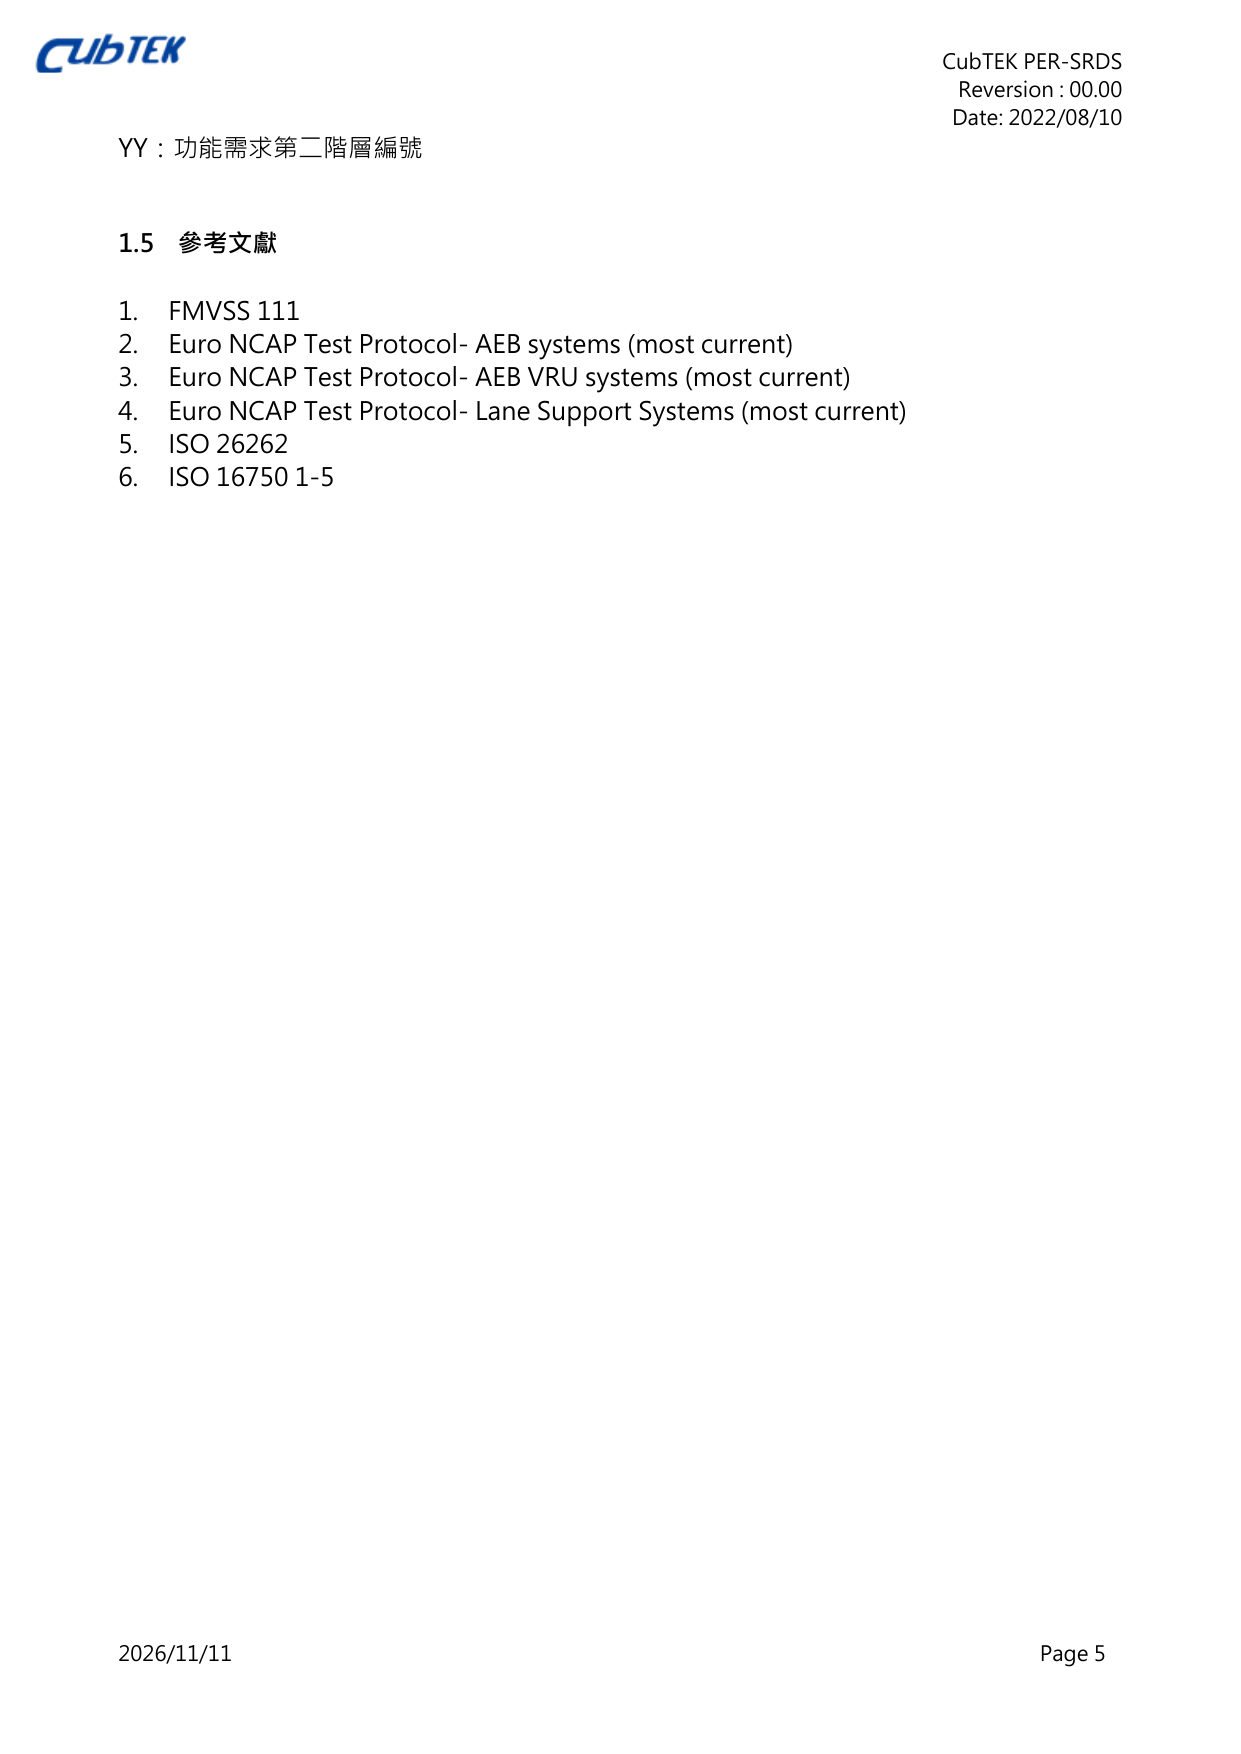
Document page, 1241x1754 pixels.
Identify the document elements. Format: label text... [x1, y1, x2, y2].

list Euro NCAP Test Protocol- Lane Support Systems (most current) [118, 393, 1122, 426]
list Euro NCAP Test Protocol- AEB VRU systems (most current) [118, 360, 1122, 393]
list ISO 16750 1-5 [118, 459, 1122, 493]
subtitle 參考文獻 [118, 226, 1122, 259]
text YY：功能需求第二階層編號 [118, 130, 1122, 164]
list FMVSS 111 [118, 293, 1122, 327]
picture [28, 25, 188, 71]
list Euro NCAP Test Protocol- AEB systems (most current) [118, 327, 1122, 360]
list ISO 26262 [118, 426, 1122, 459]
